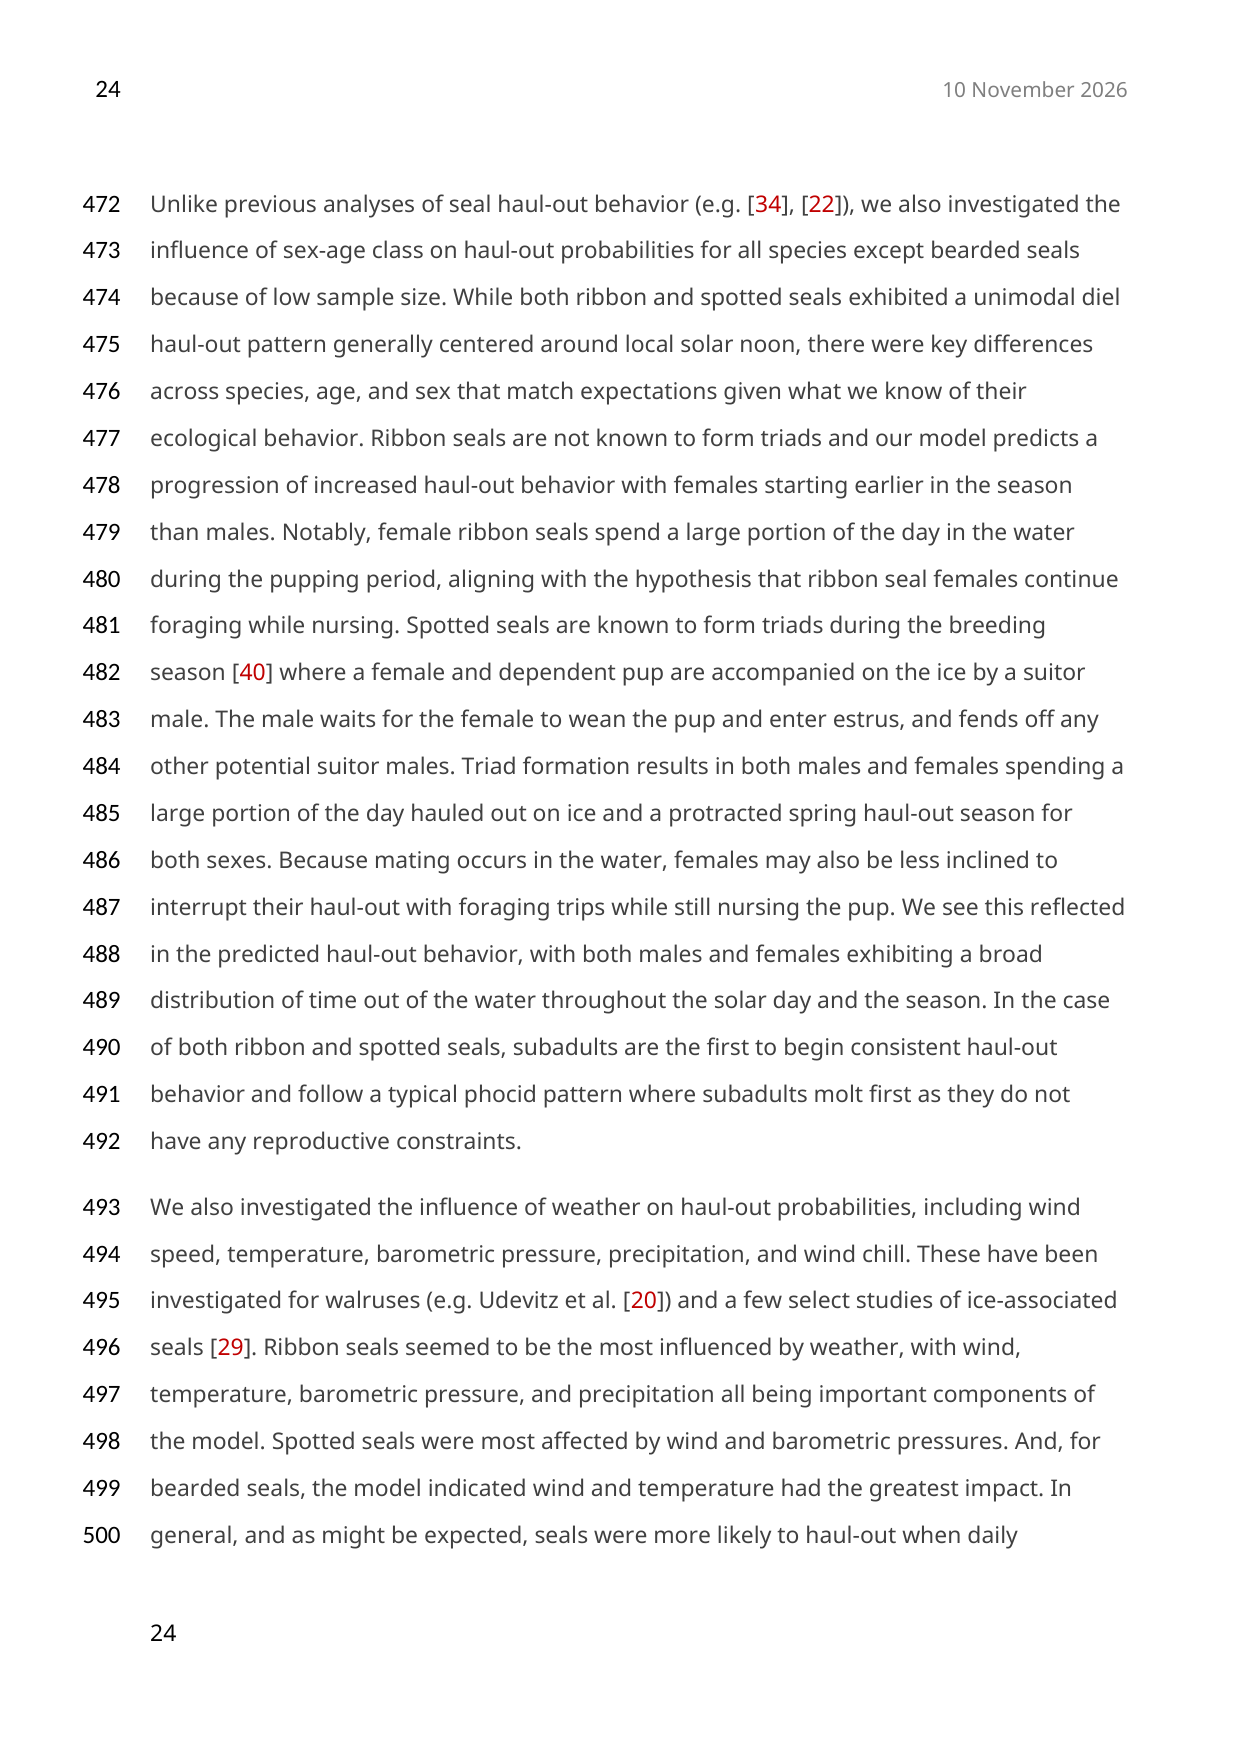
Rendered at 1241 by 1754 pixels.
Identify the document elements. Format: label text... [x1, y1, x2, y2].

text Unlike previous analyses of seal haul-out behavior (e.g. [34], [22]), we also investigated the influence of sex-age class on haul-out probabilities for all species except bearded seals because of low sample size. While both ribbon and spotted seals exhibited a unimodal diel haul-out pattern generally centered around local solar noon, there were key differences across species, age, and sex that match expectations given what we know of their ecological behavior. Ribbon seals are not known to form triads and our model predicts a progression of increased haul-out behavior with females starting earlier in the season than males. Notably, female ribbon seals spend a large portion of the day in the water during the pupping period, aligning with the hypothesis that ribbon seal females continue foraging while nursing. Spotted seals are known to form triads during the breeding season [40] where a female and dependent pup are accompanied on the ice by a suitor male. The male waits for the female to wean the pup and enter estrus, and fends off any other potential suitor males. Triad formation results in both males and females spending a large portion of the day hauled out on ice and a protracted spring haul-out season for both sexes. Because mating occurs in the water, females may also be less inclined to interrupt their haul-out with foraging trips while still nursing the pup. We see this reflected in the predicted haul-out behavior, with both males and females exhibiting a broad distribution of time out of the water throughout the solar day and the season. In the case of both ribbon and spotted seals, subadults are the first to begin consistent haul-out behavior and follow a typical phocid pattern where subadults molt first as they do not have any reproductive constraints. [150, 187, 1128, 1156]
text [150, 1191, 1128, 1550]
